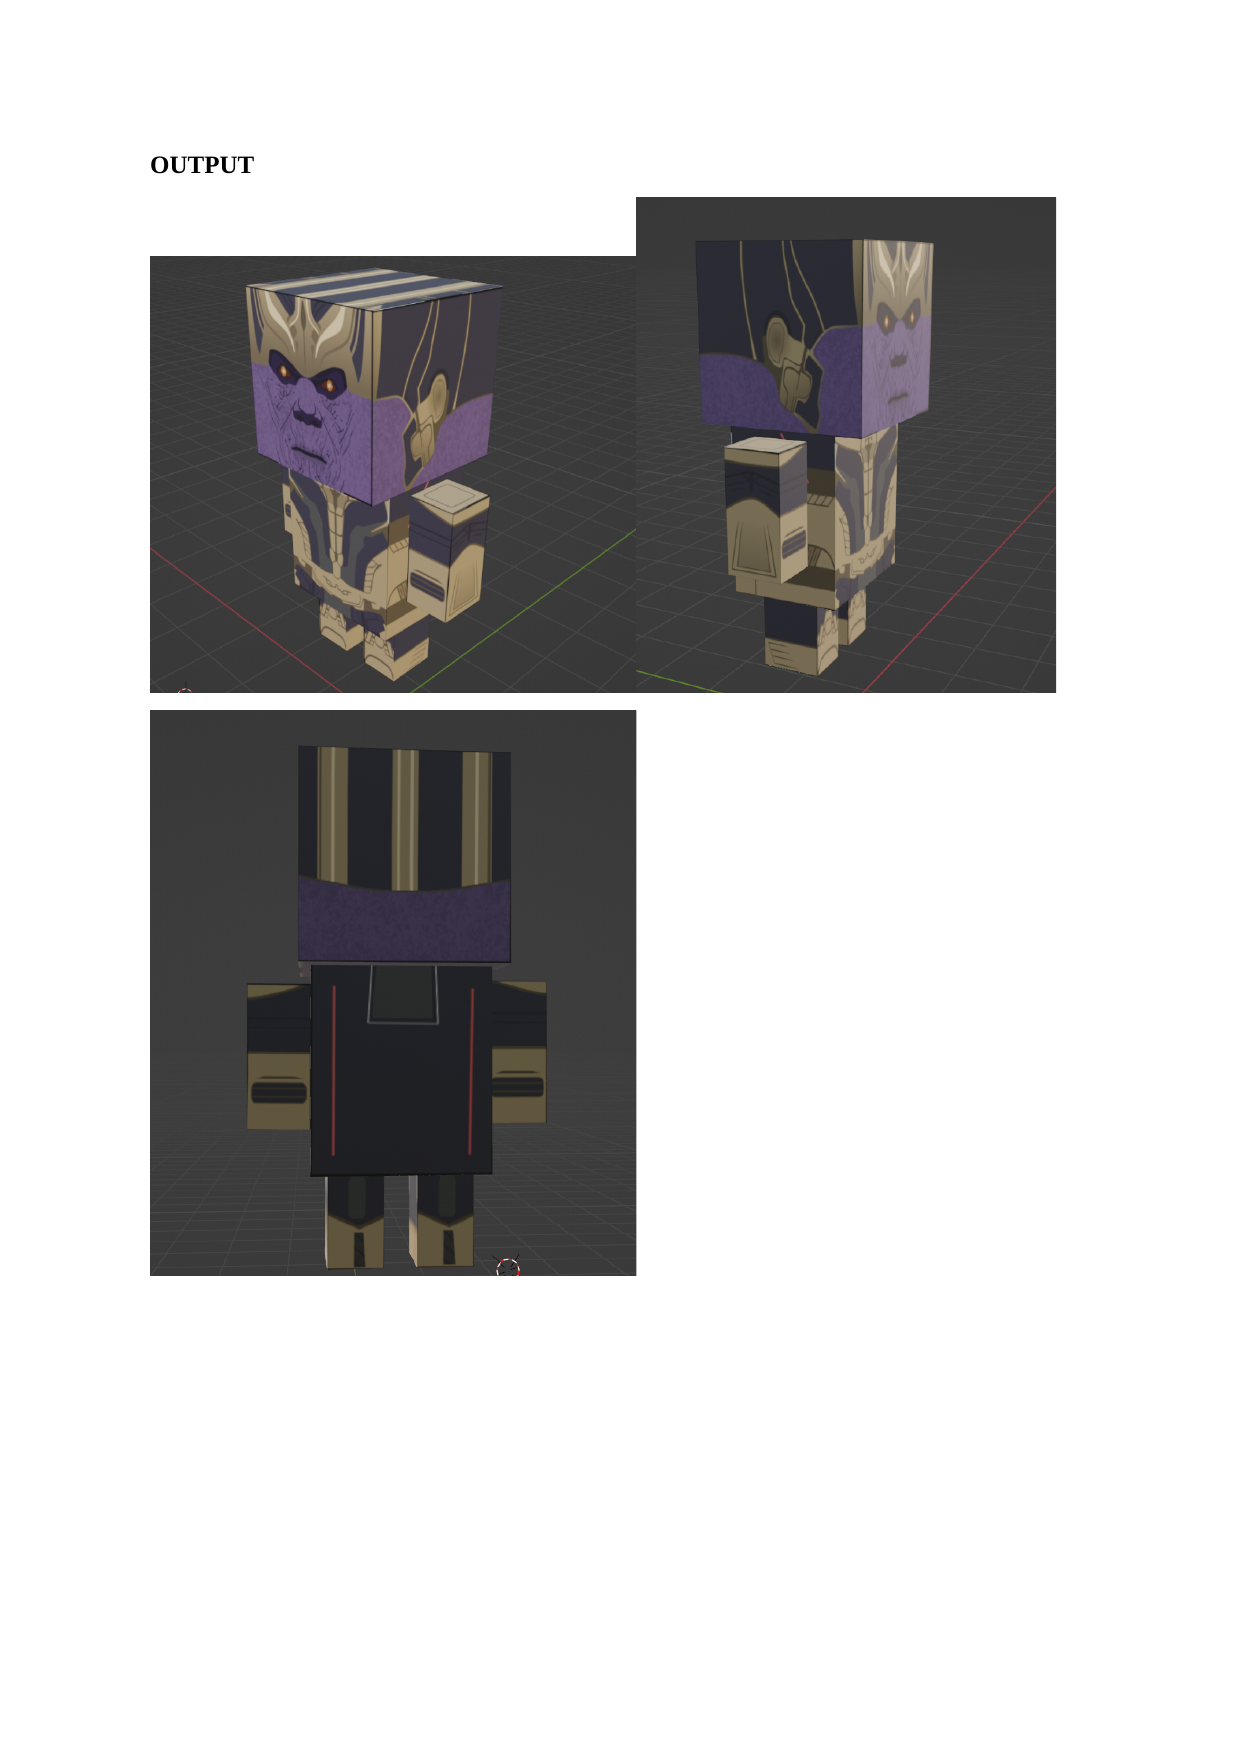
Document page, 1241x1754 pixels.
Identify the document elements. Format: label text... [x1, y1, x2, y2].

picture [150, 197, 1057, 693]
picture [150, 710, 637, 1276]
text OUTPUT [150, 150, 1090, 179]
